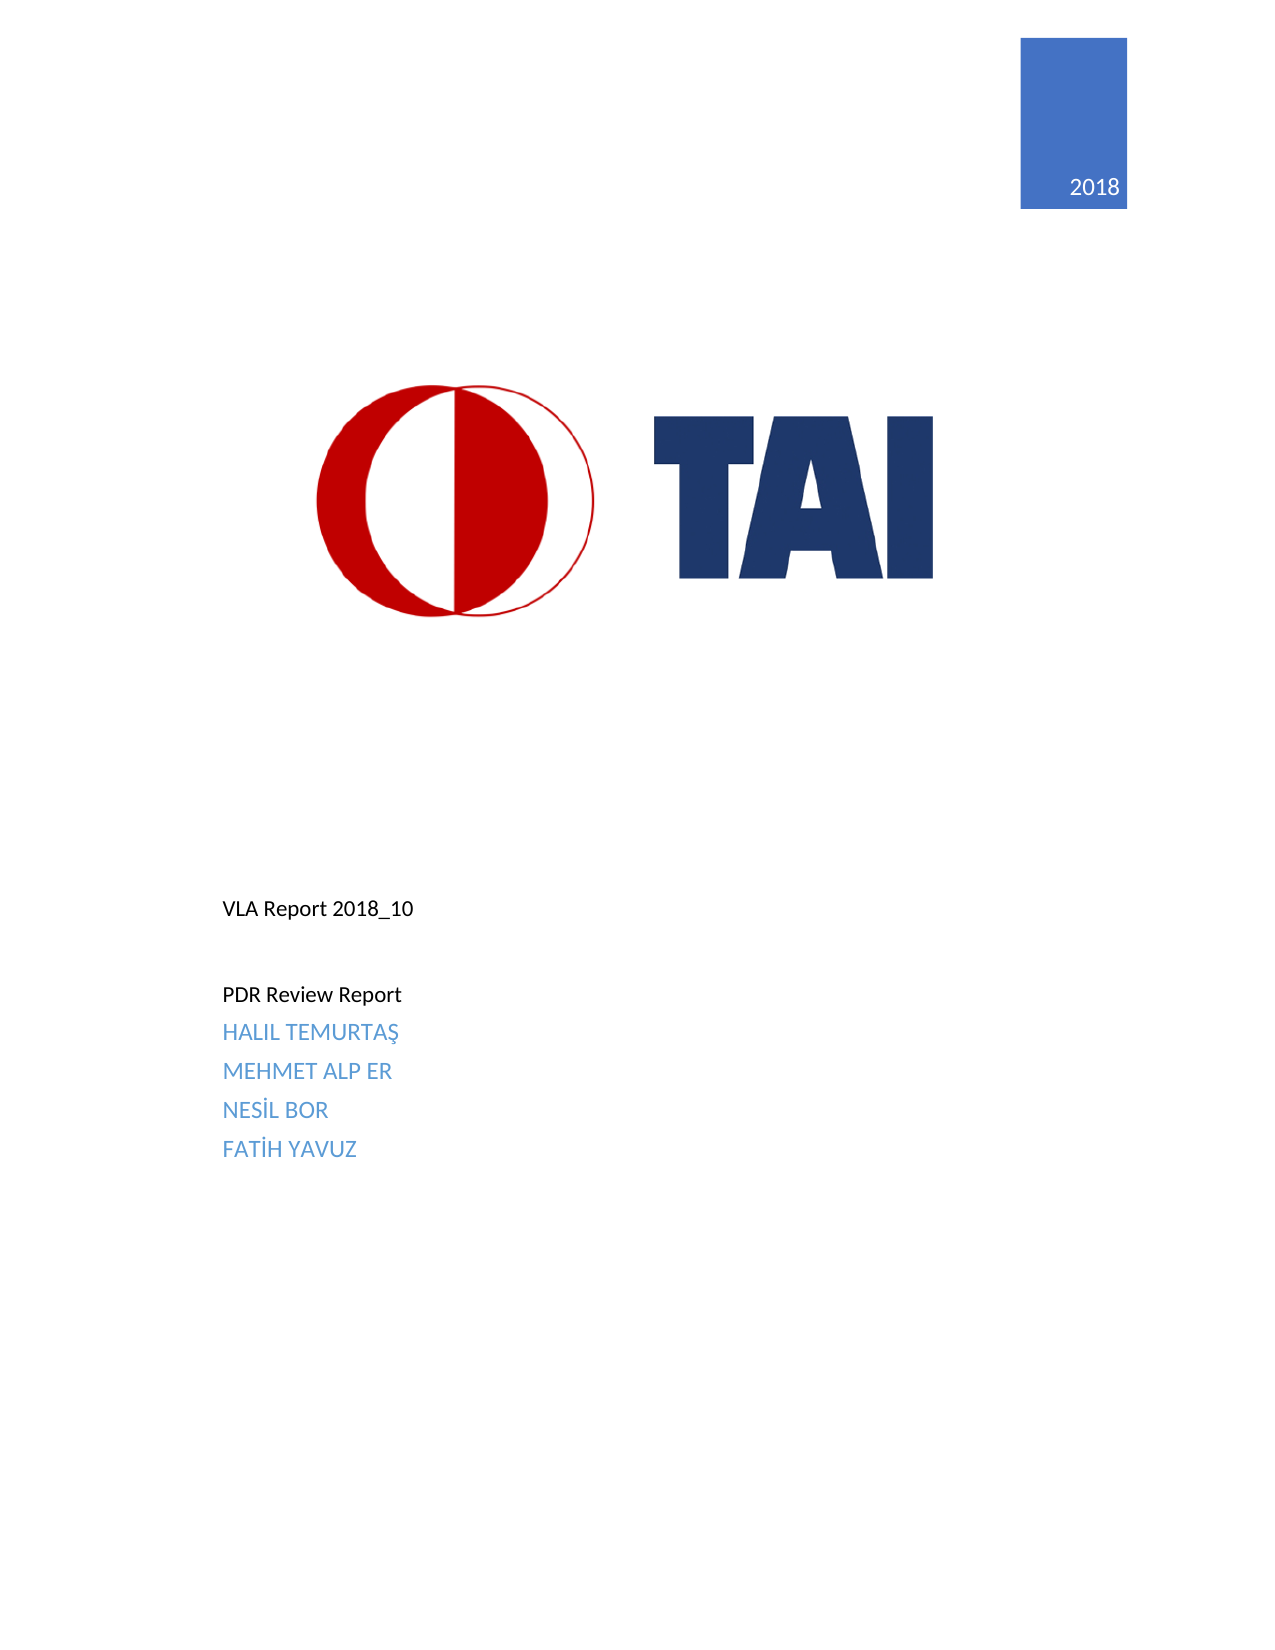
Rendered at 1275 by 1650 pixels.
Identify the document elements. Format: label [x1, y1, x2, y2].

picture [299, 335, 976, 665]
